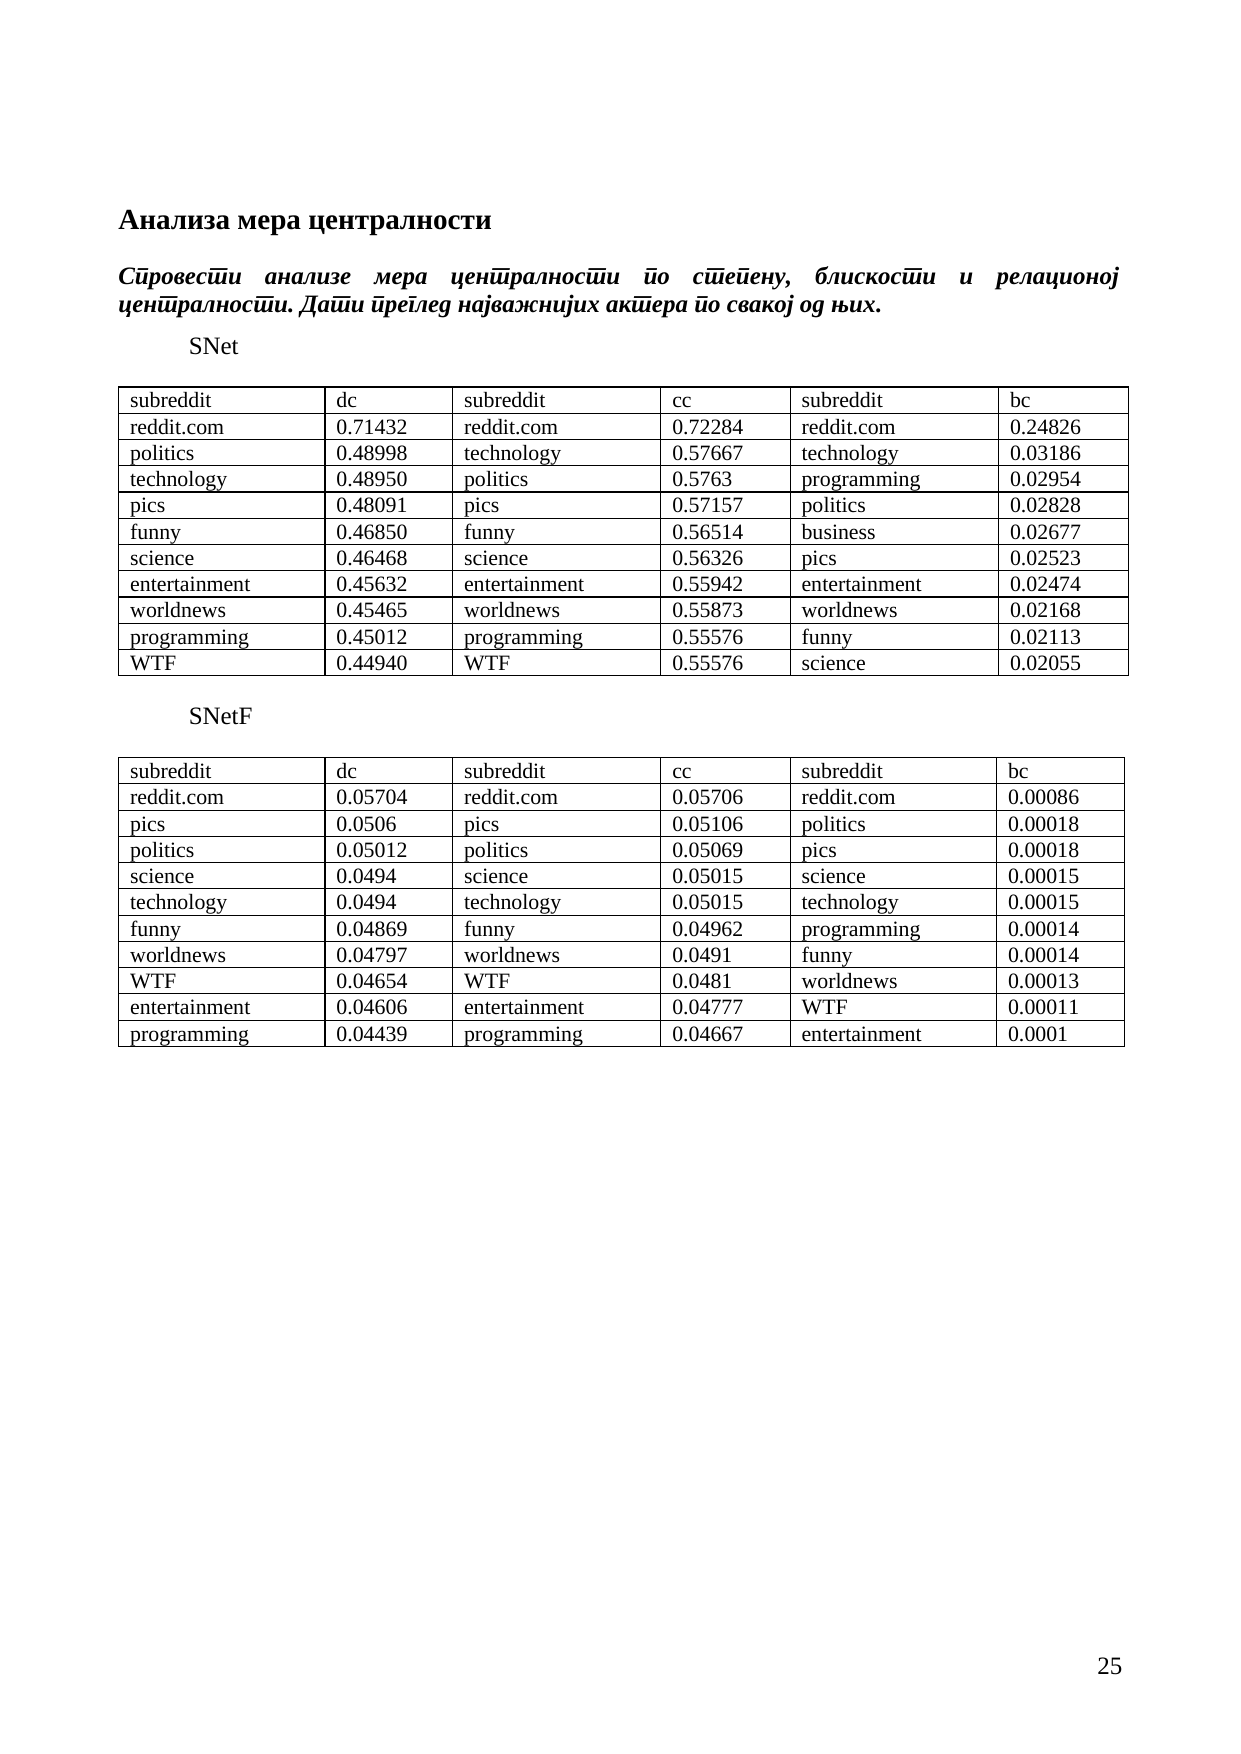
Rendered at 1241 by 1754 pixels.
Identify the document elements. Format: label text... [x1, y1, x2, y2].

table_cell 0.02828 [999, 493, 1128, 518]
table_header cc [661, 388, 790, 413]
table_cell 0.45012 [326, 624, 452, 649]
table_cell politics [791, 811, 996, 836]
table_cell 0.05704 [326, 784, 452, 809]
table_cell WTF [119, 650, 324, 675]
table_cell 0.55576 [661, 650, 790, 675]
table_cell technology [453, 440, 660, 465]
table_cell reddit.com [453, 784, 660, 809]
table_cell 0.56514 [661, 519, 790, 544]
table_cell entertainment [791, 571, 998, 596]
table_cell 0.0491 [661, 942, 790, 967]
table_cell politics [119, 837, 324, 862]
table_cell pics [453, 811, 660, 836]
table_cell entertainment [119, 571, 324, 596]
table_cell 0.04869 [326, 916, 452, 941]
table_cell 0.02523 [999, 545, 1128, 570]
text Спровести анализе мера централности по степену, блискости и релационој централности. Дати преглед најважнијих актера по свакој од њих. [118, 261, 1122, 318]
table_cell 0.04606 [326, 994, 452, 1019]
table_cell funny [791, 624, 998, 649]
table_cell technology [791, 889, 996, 914]
table_cell technology [791, 440, 998, 465]
table_cell worldnews [453, 942, 660, 967]
text SNetF [118, 701, 1122, 730]
table_cell technology [453, 889, 660, 914]
table_header dc [326, 758, 452, 783]
table_cell 0.05069 [661, 837, 790, 862]
table_cell 0.57667 [661, 440, 790, 465]
table_cell business [791, 519, 998, 544]
table_cell funny [791, 942, 996, 967]
table_cell 0.00013 [997, 968, 1124, 993]
table_cell 0.04777 [661, 994, 790, 1019]
table_cell technology [119, 889, 324, 914]
table_cell 0.02677 [999, 519, 1128, 544]
table_cell 0.56326 [661, 545, 790, 570]
table_cell reddit.com [791, 414, 998, 439]
table_cell programming [791, 916, 996, 941]
table_cell programming [791, 466, 998, 491]
table_cell reddit.com [119, 784, 324, 809]
table_cell pics [453, 493, 660, 518]
table_cell reddit.com [791, 784, 996, 809]
table_header subreddit [791, 388, 998, 413]
table_cell 0.46850 [326, 519, 452, 544]
table_cell politics [453, 837, 660, 862]
table_cell 0.48950 [326, 466, 452, 491]
table_header subreddit [453, 758, 660, 783]
table_header bc [999, 388, 1128, 413]
table_cell programming [453, 624, 660, 649]
table_cell 0.00018 [997, 811, 1124, 836]
table_cell 0.05706 [661, 784, 790, 809]
table_cell science [119, 545, 324, 570]
table_cell science [791, 650, 998, 675]
table_cell 0.00015 [997, 889, 1124, 914]
table_cell 0.46468 [326, 545, 452, 570]
table_cell worldnews [119, 942, 324, 967]
table_cell 0.0481 [661, 968, 790, 993]
table_cell 0.04654 [326, 968, 452, 993]
table_cell programming [119, 1021, 324, 1046]
table_cell 0.55873 [661, 598, 790, 623]
table_cell 0.02113 [999, 624, 1128, 649]
table_header subreddit [119, 388, 324, 413]
table_cell funny [453, 916, 660, 941]
text Анализа мера централности [118, 202, 1122, 236]
table_cell entertainment [453, 571, 660, 596]
table_cell 0.00011 [997, 994, 1124, 1019]
table_cell entertainment [119, 994, 324, 1019]
table_cell 0.00086 [997, 784, 1124, 809]
table_cell 0.03186 [999, 440, 1128, 465]
table_cell pics [119, 811, 324, 836]
table_header bc [997, 758, 1124, 783]
table_cell politics [791, 493, 998, 518]
table_cell reddit.com [119, 414, 324, 439]
table_cell worldnews [119, 598, 324, 623]
table_cell 0.05015 [661, 889, 790, 914]
table_header subreddit [453, 388, 660, 413]
table_cell politics [119, 440, 324, 465]
table_cell 0.04797 [326, 942, 452, 967]
table_header subreddit [119, 758, 324, 783]
table_cell pics [791, 545, 998, 570]
table_cell 0.0494 [326, 863, 452, 888]
table_cell politics [453, 466, 660, 491]
table_cell 0.45465 [326, 598, 452, 623]
table_cell science [791, 863, 996, 888]
table_cell science [119, 863, 324, 888]
table_cell 0.00018 [997, 837, 1124, 862]
table_cell 0.55576 [661, 624, 790, 649]
table_cell 0.05012 [326, 837, 452, 862]
table_cell funny [119, 916, 324, 941]
table_header dc [326, 388, 452, 413]
table_header cc [661, 758, 790, 783]
table_cell 0.04667 [661, 1021, 790, 1046]
table_cell 0.0494 [326, 889, 452, 914]
table_header subreddit [791, 758, 996, 783]
table_cell WTF [791, 994, 996, 1019]
table_cell funny [119, 519, 324, 544]
table_cell 0.04962 [661, 916, 790, 941]
table_cell 0.00014 [997, 942, 1124, 967]
table_cell 0.72284 [661, 414, 790, 439]
table_cell 0.0506 [326, 811, 452, 836]
table_cell 0.55942 [661, 571, 790, 596]
table_cell 0.02474 [999, 571, 1128, 596]
table_cell entertainment [791, 1021, 996, 1046]
table_cell 0.57157 [661, 493, 790, 518]
table_cell pics [791, 837, 996, 862]
table_cell WTF [453, 650, 660, 675]
table_cell 0.48998 [326, 440, 452, 465]
table_cell science [453, 863, 660, 888]
table_cell 0.48091 [326, 493, 452, 518]
table_cell reddit.com [453, 414, 660, 439]
table_cell programming [119, 624, 324, 649]
table_cell technology [119, 466, 324, 491]
table_cell 0.02168 [999, 598, 1128, 623]
table_cell pics [119, 493, 324, 518]
table_cell worldnews [791, 598, 998, 623]
table_cell 0.0001 [997, 1021, 1124, 1046]
table_cell 0.05106 [661, 811, 790, 836]
table_cell 0.71432 [326, 414, 452, 439]
table_cell worldnews [453, 598, 660, 623]
text SNet [118, 331, 1122, 359]
table_cell science [453, 545, 660, 570]
table_cell 0.5763 [661, 466, 790, 491]
table_cell 0.24826 [999, 414, 1128, 439]
table_cell 0.04439 [326, 1021, 452, 1046]
table_cell funny [453, 519, 660, 544]
table_cell 0.00014 [997, 916, 1124, 941]
table_cell entertainment [453, 994, 660, 1019]
table_cell WTF [453, 968, 660, 993]
table_cell 0.45632 [326, 571, 452, 596]
table_cell 0.44940 [326, 650, 452, 675]
table_cell 0.00015 [997, 863, 1124, 888]
table_cell programming [453, 1021, 660, 1046]
table_cell 0.05015 [661, 863, 790, 888]
table_cell 0.02954 [999, 466, 1128, 491]
table_cell 0.02055 [999, 650, 1128, 675]
table_cell worldnews [791, 968, 996, 993]
table_cell WTF [119, 968, 324, 993]
